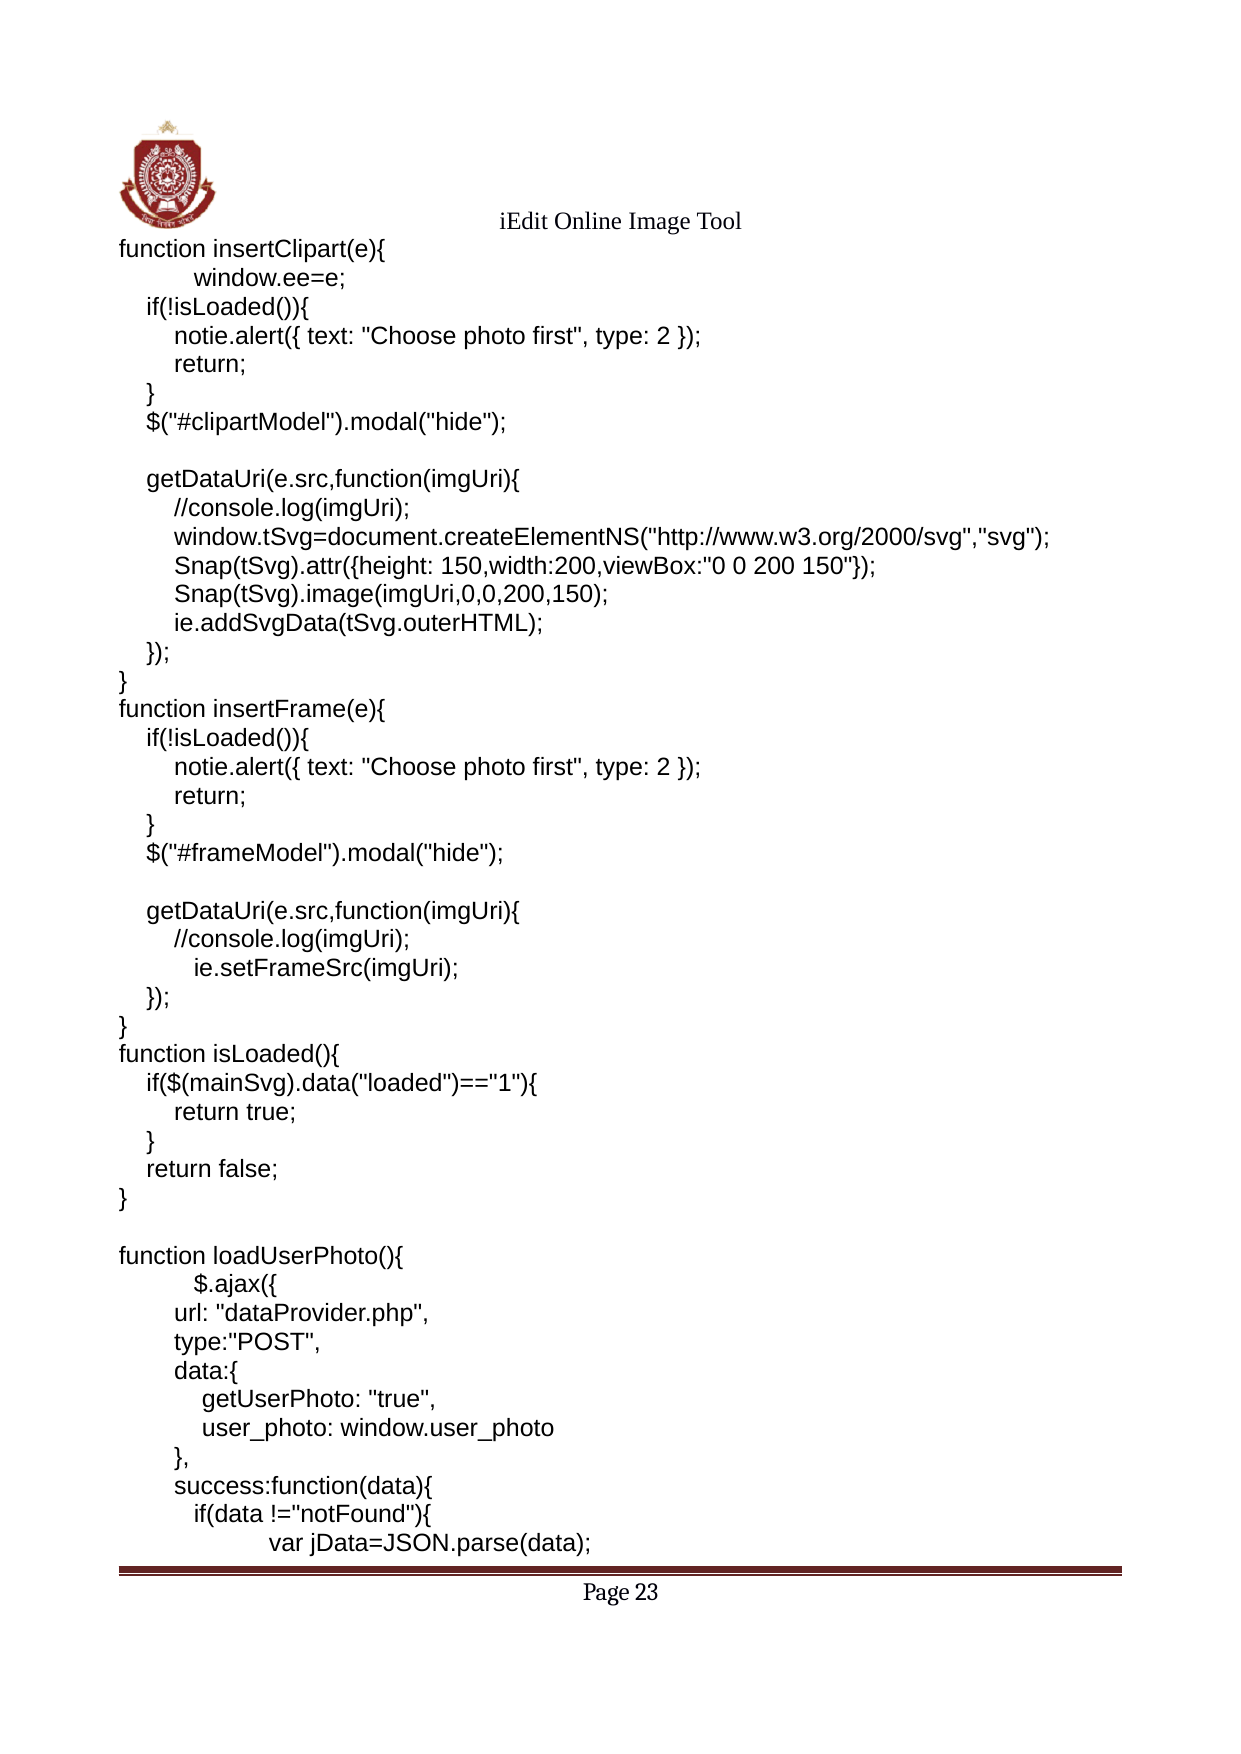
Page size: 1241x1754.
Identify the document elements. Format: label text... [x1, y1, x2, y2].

text } [118, 1183, 1122, 1212]
text function insertClipart(e){ [118, 234, 1122, 263]
text //console.log(imgUri); [118, 493, 1122, 522]
text window.tSvg=document.createElementNS("http://www.w3.org/2000/svg","svg"); [118, 522, 1122, 551]
text getDataUri(e.src,function(imgUri){ [118, 464, 1122, 493]
text data:{ [118, 1356, 1122, 1384]
text } [118, 1126, 1122, 1154]
text notie.alert({ text: "Choose photo first", type: 2 }); [118, 321, 1122, 349]
text return false; [118, 1154, 1122, 1183]
picture [118, 118, 224, 229]
text if($(mainSvg).data("loaded")=="1"){ [118, 1068, 1122, 1097]
text getUserPhoto: "true", [118, 1384, 1122, 1413]
text $.ajax({ [118, 1269, 1122, 1298]
text //console.log(imgUri); [118, 924, 1122, 953]
text url: "dataProvider.php", [118, 1298, 1122, 1327]
text }, [118, 1442, 1122, 1471]
text user_photo: window.user_photo [118, 1413, 1122, 1442]
text } [118, 378, 1122, 407]
text }); [118, 637, 1122, 666]
text Snap(tSvg).attr({height: 150,width:200,viewBox:"0 0 200 150"}); [118, 551, 1122, 579]
text return true; [118, 1097, 1122, 1126]
text getDataUri(e.src,function(imgUri){ [118, 896, 1122, 924]
text type:"POST", [118, 1327, 1122, 1356]
text }); [118, 982, 1122, 1011]
text if(!isLoaded()){ [118, 723, 1122, 752]
text var jData=JSON.parse(data); [118, 1528, 1122, 1557]
text Snap(tSvg).image(imgUri,0,0,200,150); [118, 579, 1122, 608]
text return; [118, 349, 1122, 378]
text window.ee=e; [118, 263, 1122, 292]
text function insertFrame(e){ [118, 694, 1122, 723]
text } [118, 666, 1122, 694]
text } [118, 809, 1122, 838]
text return; [118, 781, 1122, 809]
text $("#frameModel").modal("hide"); [118, 838, 1122, 867]
text ie.addSvgData(tSvg.outerHTML); [118, 608, 1122, 637]
text if(data !="notFound"){ [118, 1499, 1122, 1528]
text function isLoaded(){ [118, 1039, 1122, 1068]
text ie.setFrameSrc(imgUri); [118, 953, 1122, 982]
text $("#clipartModel").modal("hide"); [118, 407, 1122, 436]
text } [118, 1011, 1122, 1039]
text if(!isLoaded()){ [118, 292, 1122, 321]
text success:function(data){ [118, 1471, 1122, 1499]
text function loadUserPhoto(){ [118, 1241, 1122, 1269]
text notie.alert({ text: "Choose photo first", type: 2 }); [118, 752, 1122, 781]
